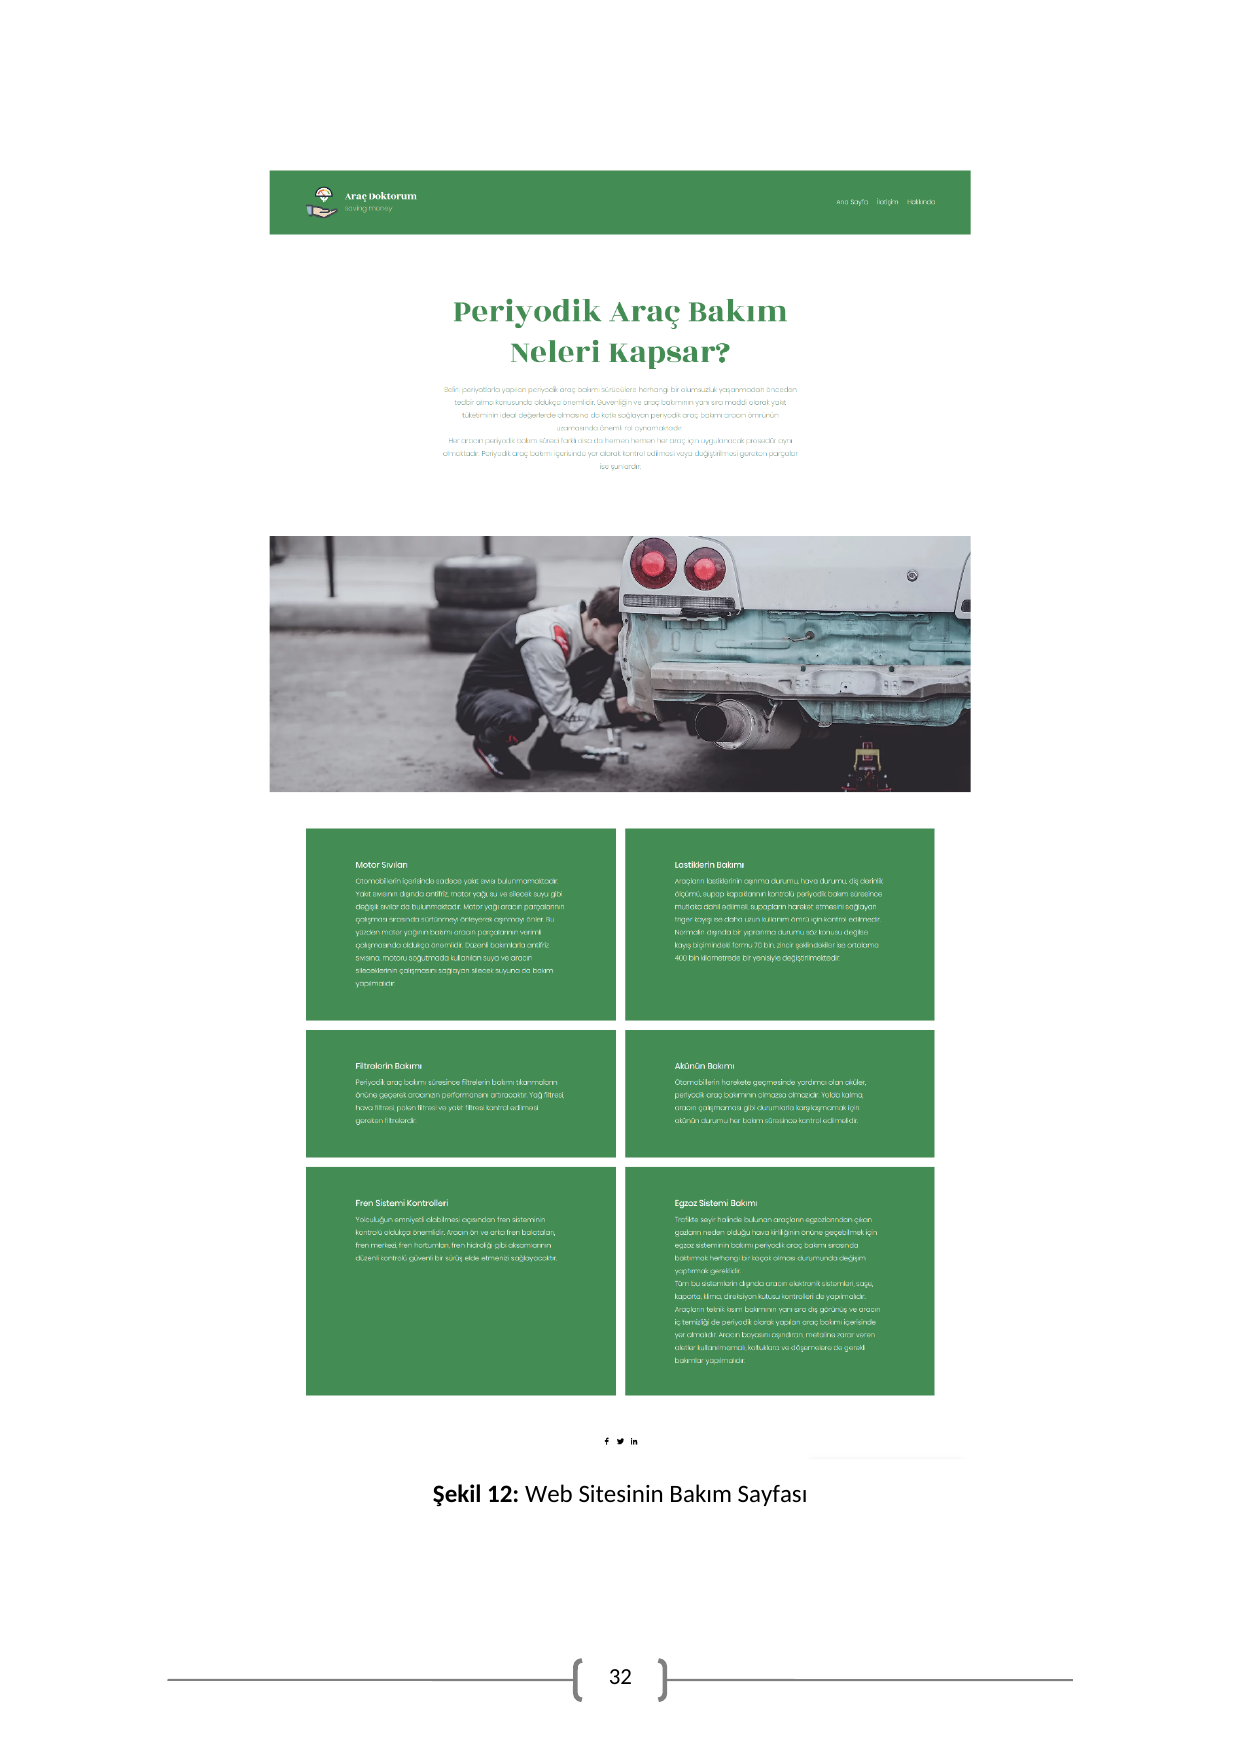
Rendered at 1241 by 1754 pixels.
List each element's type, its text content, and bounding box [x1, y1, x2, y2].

text Şekil 12: Web Sitesinin Bakım Sayfası [148, 1478, 1093, 1508]
picture [269, 147, 971, 1459]
